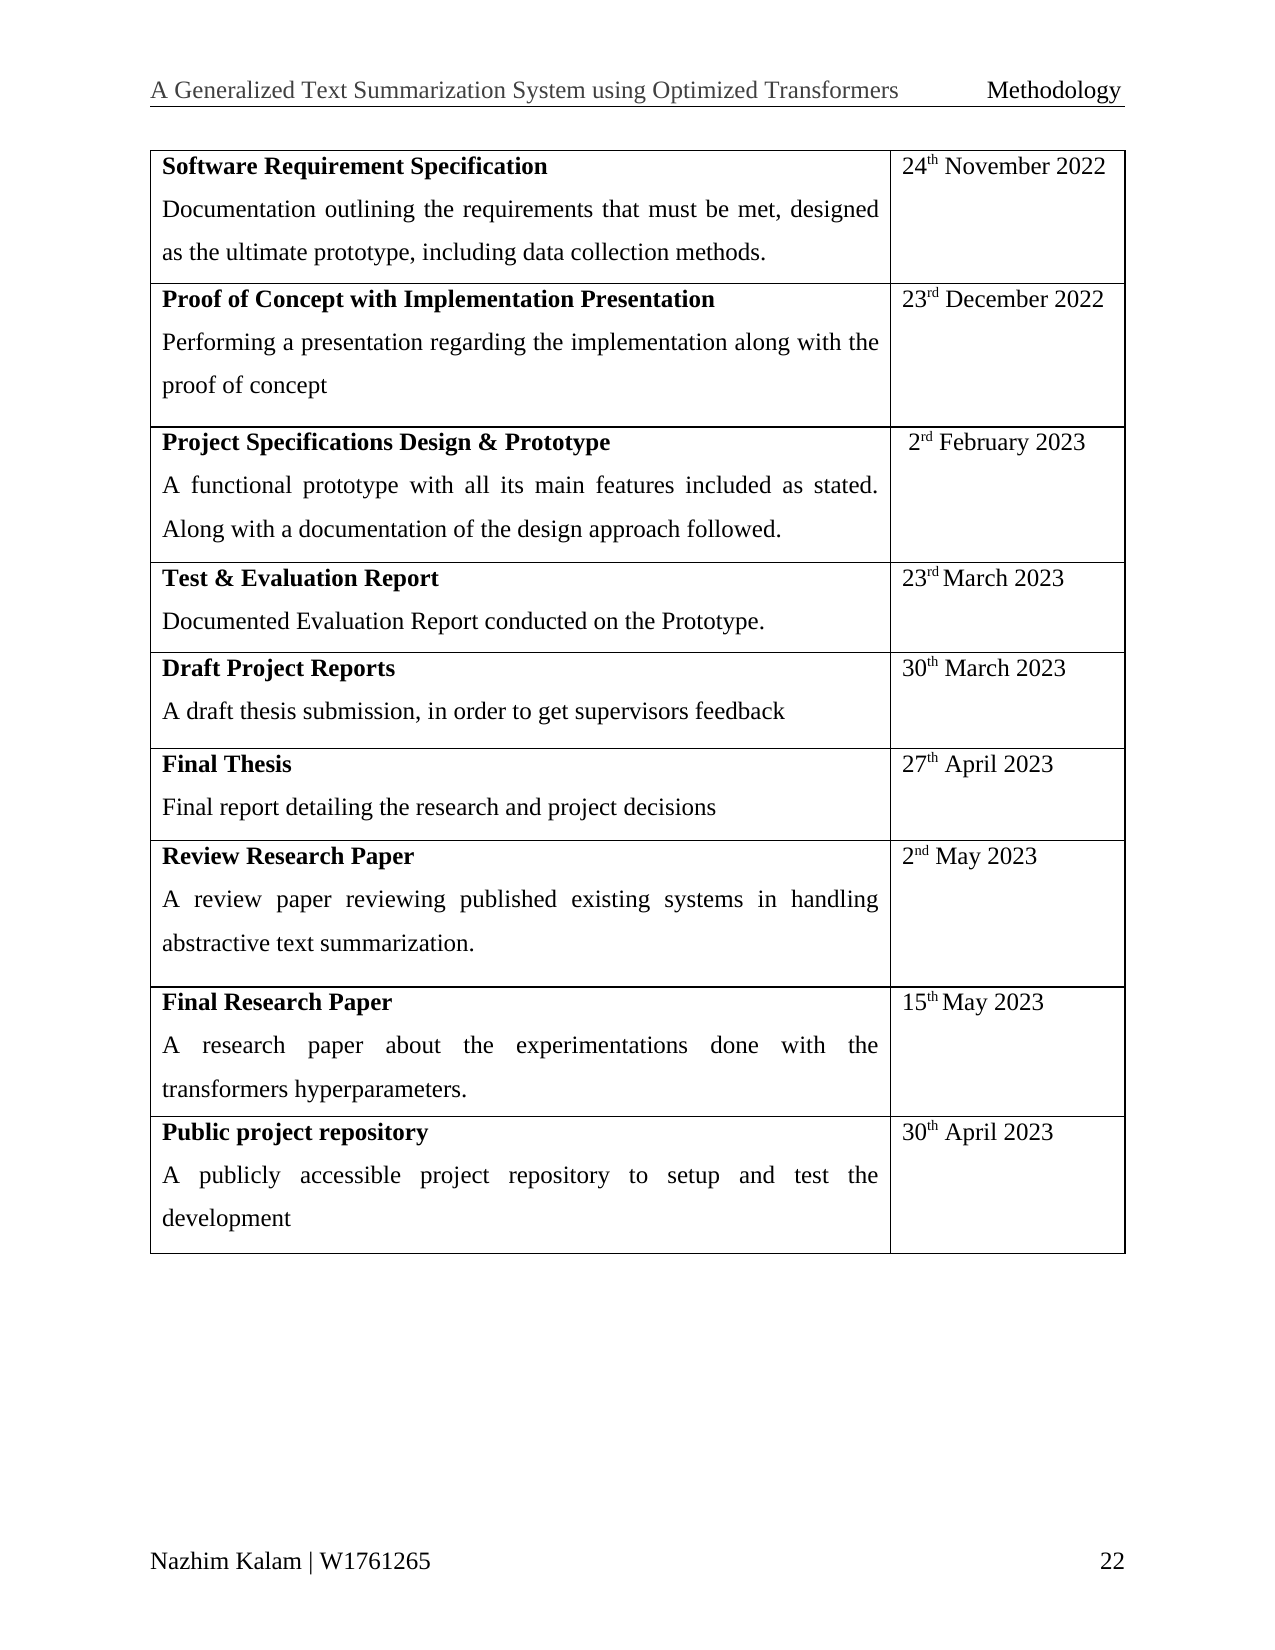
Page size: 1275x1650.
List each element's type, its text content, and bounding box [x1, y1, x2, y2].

table_cell Proof of Concept with Implementation Presentation Performing a presentation regarding the implementation along with the proof of concept [151, 284, 890, 426]
table_cell Review Research Paper A review paper reviewing published existing systems in handling abstractive text summarization. [151, 841, 890, 986]
table_cell 23rd December 2022 [891, 284, 1124, 426]
table_cell 2nd May 2023 [891, 841, 1124, 986]
table_cell 24th November 2022 [891, 151, 1124, 283]
table_cell 30th April 2023 [891, 1117, 1124, 1253]
table_cell Final Research Paper A research paper about the experimentations done with the transformers hyperparameters. [151, 988, 890, 1116]
table_cell Test & Evaluation Report Documented Evaluation Report conducted on the Prototype. [151, 563, 890, 652]
table_cell Public project repository A publicly accessible project repository to setup and test the development [151, 1117, 890, 1253]
table_cell 30th March 2023 [891, 653, 1124, 748]
table_cell Draft Project Reports A draft thesis submission, in order to get supervisors feedback [151, 653, 890, 748]
table_cell 23rd March 2023 [891, 563, 1124, 652]
table_cell 15th May 2023 [891, 988, 1124, 1116]
table_cell 27th April 2023 [891, 749, 1124, 840]
table_cell Software Requirement Specification Documentation outlining the requirements that must be met, designed as the ultimate prototype, including data collection methods. [151, 151, 890, 283]
table_cell 2rd February 2023 [891, 428, 1124, 562]
table_cell Project Specifications Design & Prototype A functional prototype with all its main features included as stated. Along with a documentation of the design approach followed. [151, 428, 890, 562]
table_cell Final Thesis Final report detailing the research and project decisions [151, 749, 890, 840]
